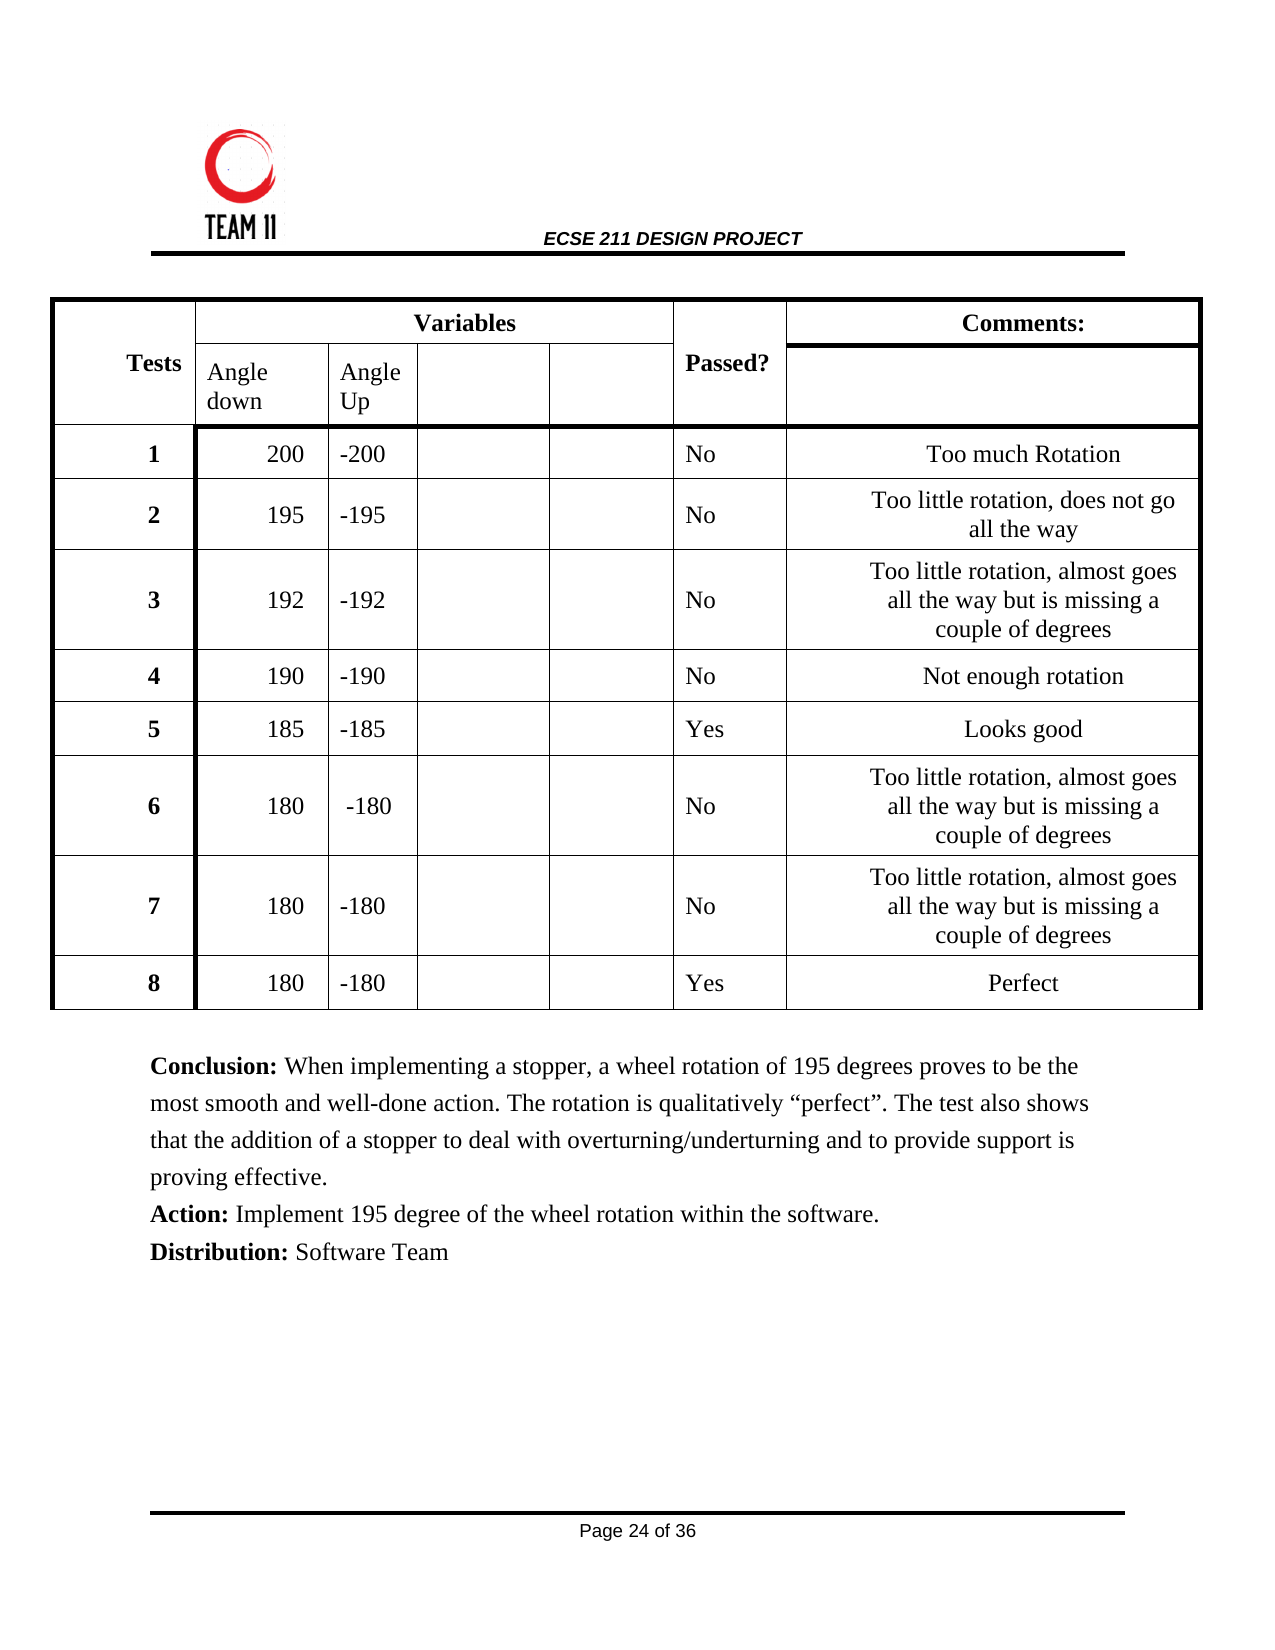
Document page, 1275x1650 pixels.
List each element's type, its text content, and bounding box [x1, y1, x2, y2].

table_cell Too little rotation, almost goes all the way but is missing a couple of degrees [787, 856, 1198, 955]
table_cell Angle Up [329, 344, 417, 424]
table_cell -180 [329, 956, 417, 1009]
table_cell 8 [55, 956, 193, 1009]
table_header Variables [196, 302, 673, 343]
picture [197, 120, 286, 245]
text Conclusion: When implementing a stopper, a wheel rotation of 195 degrees proves to be the most smooth and well-done action. The rotation is qualitatively “perfect”. The test also shows that the addition of a stopper to deal with overturning/underturning and to provide support is proving effective. Action: Implement 195 degree of the wheel rotation within the software. Distribution: Software Team [150, 1051, 1125, 1265]
table_cell Yes [674, 702, 786, 755]
table_cell [550, 702, 673, 755]
table_cell [418, 702, 549, 755]
table_cell Too much Rotation [787, 429, 1198, 478]
table_cell [550, 479, 673, 549]
table_cell -195 [329, 479, 417, 549]
table_cell -180 [329, 856, 417, 955]
table_cell 5 [55, 702, 193, 755]
table_header Tests [55, 302, 195, 424]
table_cell 192 [198, 550, 328, 649]
table_cell -180 [329, 756, 417, 855]
table_cell [550, 756, 673, 855]
table_cell -185 [329, 702, 417, 755]
table_cell No [674, 650, 786, 701]
table_cell Too little rotation, almost goes all the way but is missing a couple of degrees [787, 550, 1198, 649]
table_cell [550, 650, 673, 701]
table_cell Perfect [787, 956, 1198, 1009]
table_cell [418, 956, 549, 1009]
table_cell 2 [55, 479, 193, 549]
table_cell No [674, 429, 786, 478]
table_cell 4 [55, 650, 193, 701]
table_cell [418, 479, 549, 549]
table_cell 180 [198, 856, 328, 955]
table_cell [550, 956, 673, 1009]
table_cell Yes [674, 956, 786, 1009]
table_cell 3 [55, 550, 193, 649]
table_cell -200 [329, 429, 417, 478]
table_cell No [674, 856, 786, 955]
table_cell [787, 348, 1198, 424]
table_cell 180 [198, 956, 328, 1009]
table_cell [550, 856, 673, 955]
table_cell Not enough rotation [787, 650, 1198, 701]
table_header Comments: [787, 302, 1198, 343]
table_cell Too little rotation, does not go all the way [787, 479, 1198, 549]
table_cell [550, 429, 673, 478]
table_cell 1 [55, 425, 193, 478]
table_cell Looks good [787, 702, 1198, 755]
table_cell [418, 650, 549, 701]
table_cell [418, 550, 549, 649]
table_cell 7 [55, 856, 193, 955]
table_cell [418, 756, 549, 855]
table_cell 195 [198, 479, 328, 549]
table_cell -190 [329, 650, 417, 701]
table_header Passed? [674, 302, 786, 424]
table_cell 190 [198, 650, 328, 701]
table_cell 185 [198, 702, 328, 755]
table_cell No [674, 756, 786, 855]
table_cell [418, 429, 549, 478]
table_cell 180 [198, 756, 328, 855]
table_cell -192 [329, 550, 417, 649]
table_cell No [674, 550, 786, 649]
table_cell Angle down [196, 344, 328, 424]
table_cell No [674, 479, 786, 549]
table_cell [418, 344, 549, 424]
table_cell Too little rotation, almost goes all the way but is missing a couple of degrees [787, 756, 1198, 855]
table_cell [418, 856, 549, 955]
table_cell 6 [55, 756, 193, 855]
table_cell 200 [198, 429, 328, 478]
table_cell [550, 344, 673, 424]
table_cell [550, 550, 673, 649]
